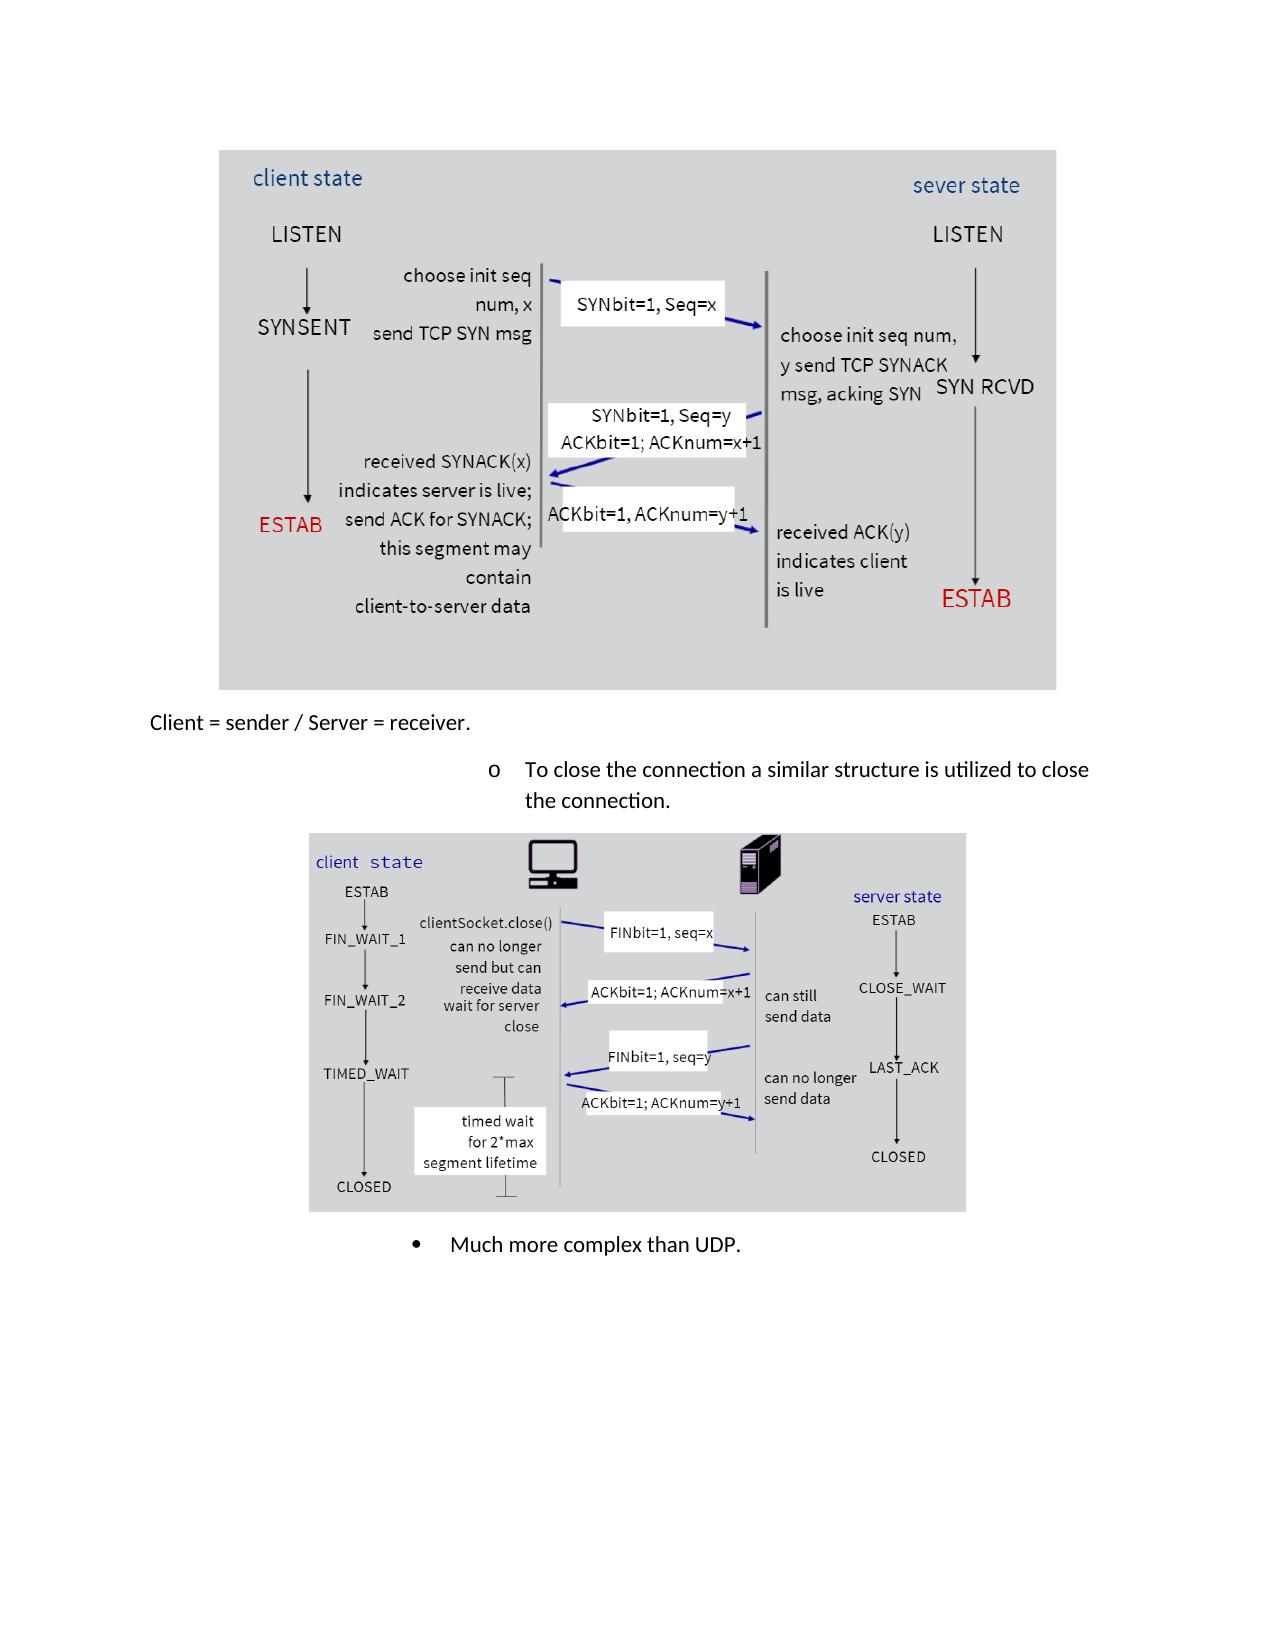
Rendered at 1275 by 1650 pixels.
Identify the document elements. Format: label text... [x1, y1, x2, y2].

text Client = sender / Server = receiver. [150, 708, 1125, 736]
list Much more complex than UDP. [412, 1230, 1125, 1258]
list To close the connection a similar structure is utilized to close the connection. [487, 755, 1125, 814]
picture [308, 833, 967, 1212]
picture [218, 150, 1057, 690]
